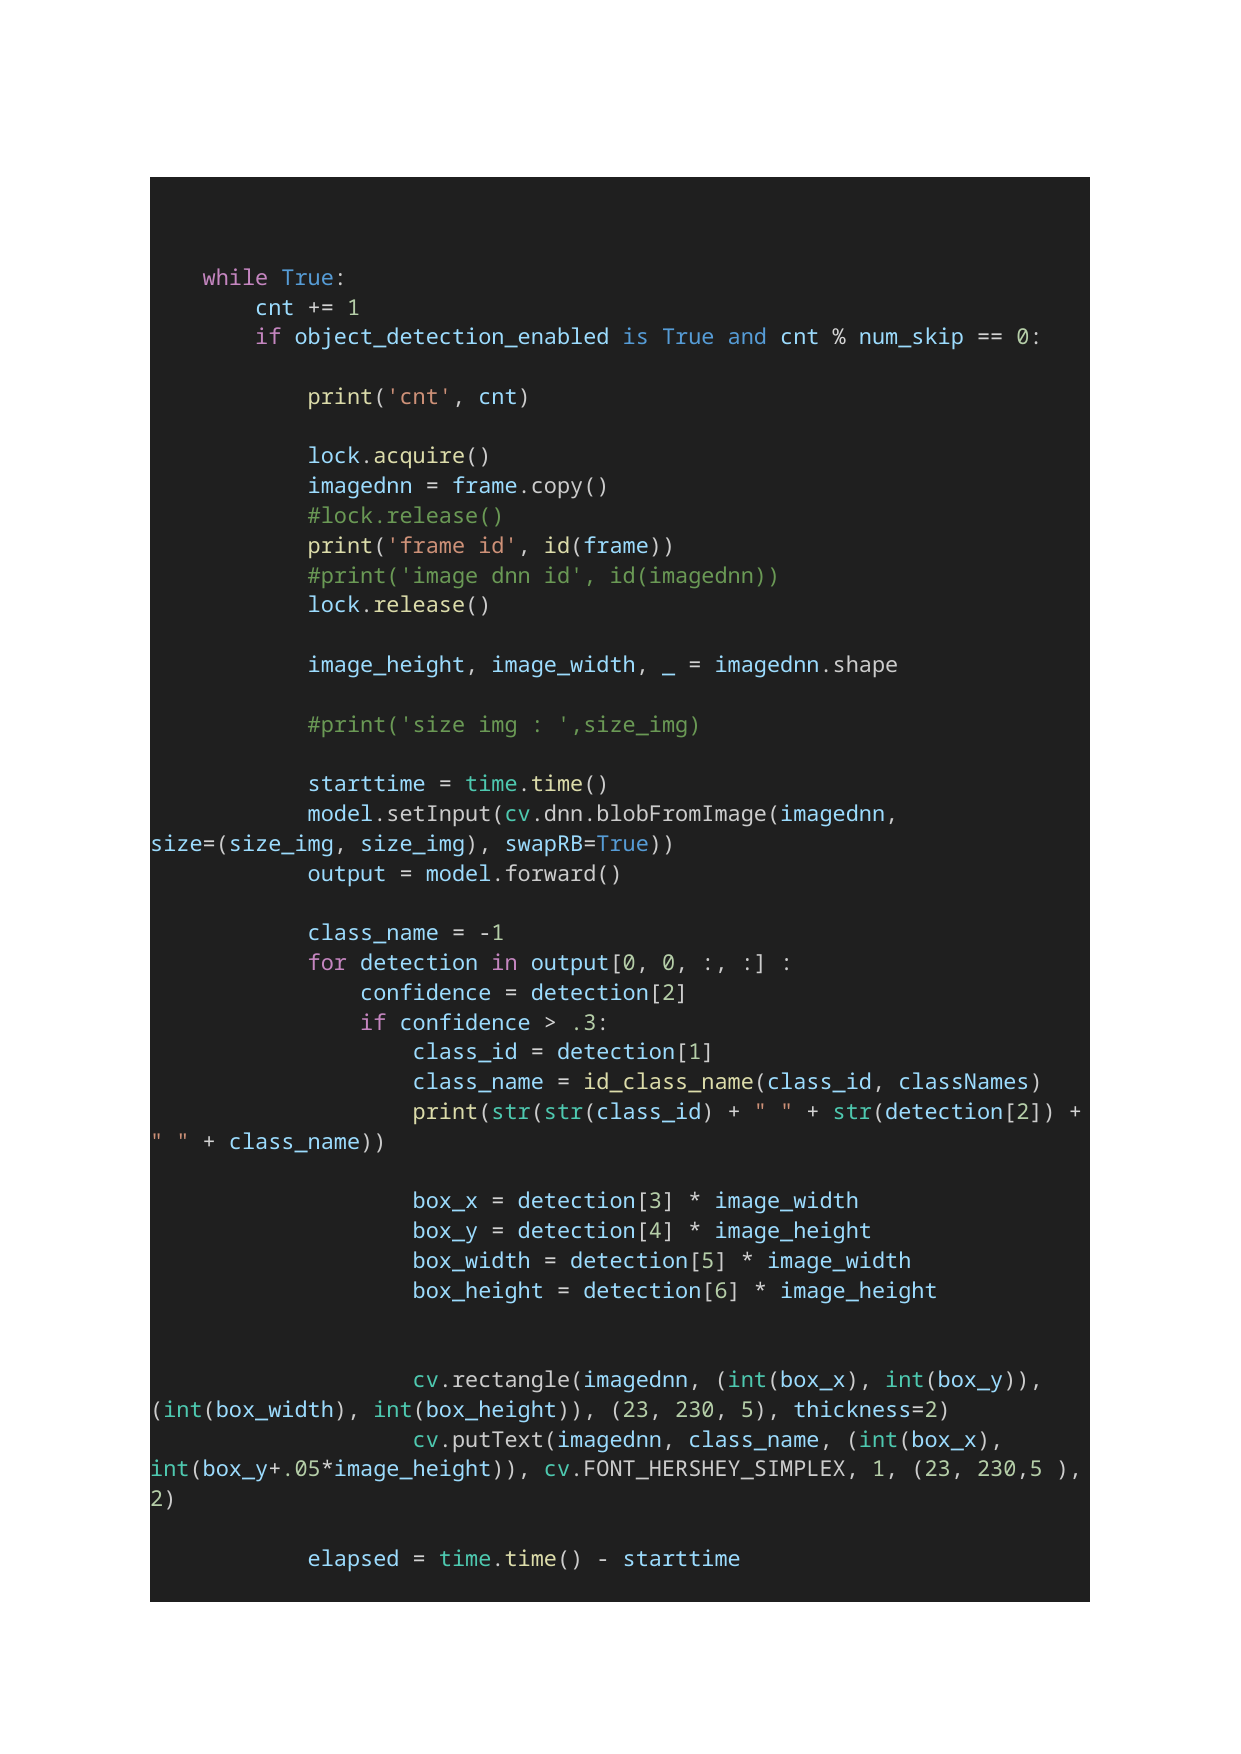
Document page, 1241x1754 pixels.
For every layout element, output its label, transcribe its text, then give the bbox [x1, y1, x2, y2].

text class_id = detection[1] [150, 1036, 1090, 1066]
text imagednn = frame.copy() [150, 470, 1090, 500]
text for detection in output[0, 0, :, :] : [150, 947, 1090, 977]
text confidence = detection[2] [150, 977, 1090, 1006]
text print('frame id', id(frame)) [150, 530, 1090, 559]
text lock.acquire() [150, 440, 1090, 470]
text box_height = detection[6] * image_height [150, 1274, 1090, 1304]
text starttime = time.time() [150, 768, 1090, 798]
text if object_detection_enabled is True and cnt % num_skip == 0: [150, 321, 1090, 351]
text cv.putText(imagednn, class_name, (int(box_x), int(box_y+.05*image_height)), cv.FONT_HERSHEY_SIMPLEX, 1, (23, 230,5 ), 2) [150, 1423, 1090, 1513]
text class_name = -1 [150, 917, 1090, 947]
text class_name = id_class_name(class_id, classNames) [150, 1066, 1090, 1096]
text while True: [150, 262, 1090, 291]
text #print('size img : ',size_img) [150, 708, 1090, 738]
text image_height, image_width, _ = imagednn.shape [150, 649, 1090, 679]
text box_width = detection[5] * image_width [150, 1245, 1090, 1274]
text #print('image dnn id', id(imagednn)) [150, 559, 1090, 589]
text box_x = detection[3] * image_width [150, 1185, 1090, 1215]
text cnt += 1 [150, 291, 1090, 321]
text cv.rectangle(imagednn, (int(box_x), int(box_y)), (int(box_width), int(box_height)), (23, 230, 5), thickness=2) [150, 1364, 1090, 1423]
text model.setInput(cv.dnn.blobFromImage(imagednn, size=(size_img, size_img), swapRB=True)) [150, 798, 1090, 857]
text lock.release() [150, 589, 1090, 619]
text if confidence > .3: [150, 1006, 1090, 1036]
text elapsed = time.time() - starttime [150, 1543, 1090, 1572]
text print(str(str(class_id) + " " + str(detection[2]) + " " + class_name)) [150, 1096, 1090, 1155]
text output = model.forward() [150, 857, 1090, 887]
text box_y = detection[4] * image_height [150, 1215, 1090, 1245]
text print('cnt', cnt) [150, 381, 1090, 411]
text #lock.release() [150, 500, 1090, 530]
